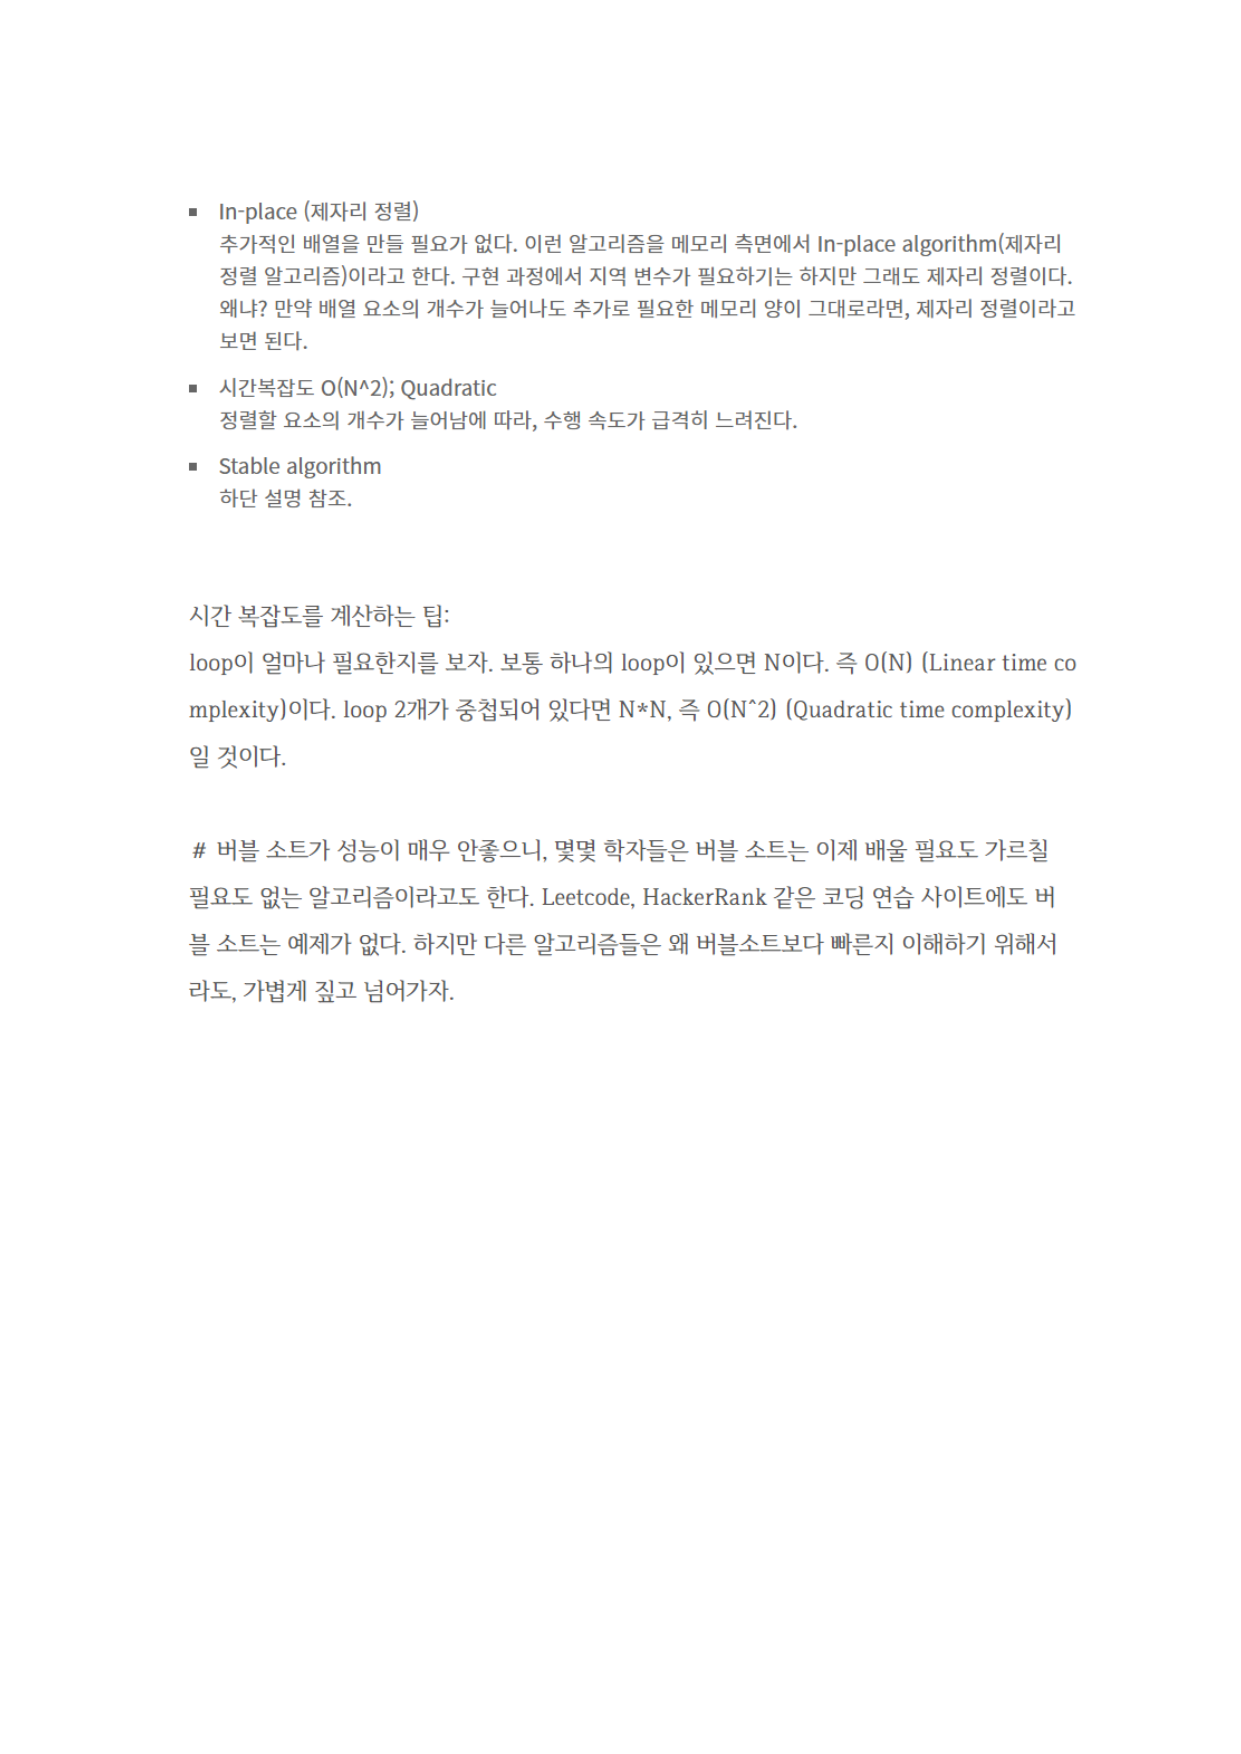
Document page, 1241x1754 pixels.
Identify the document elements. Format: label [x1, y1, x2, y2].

picture [150, 177, 1091, 1049]
